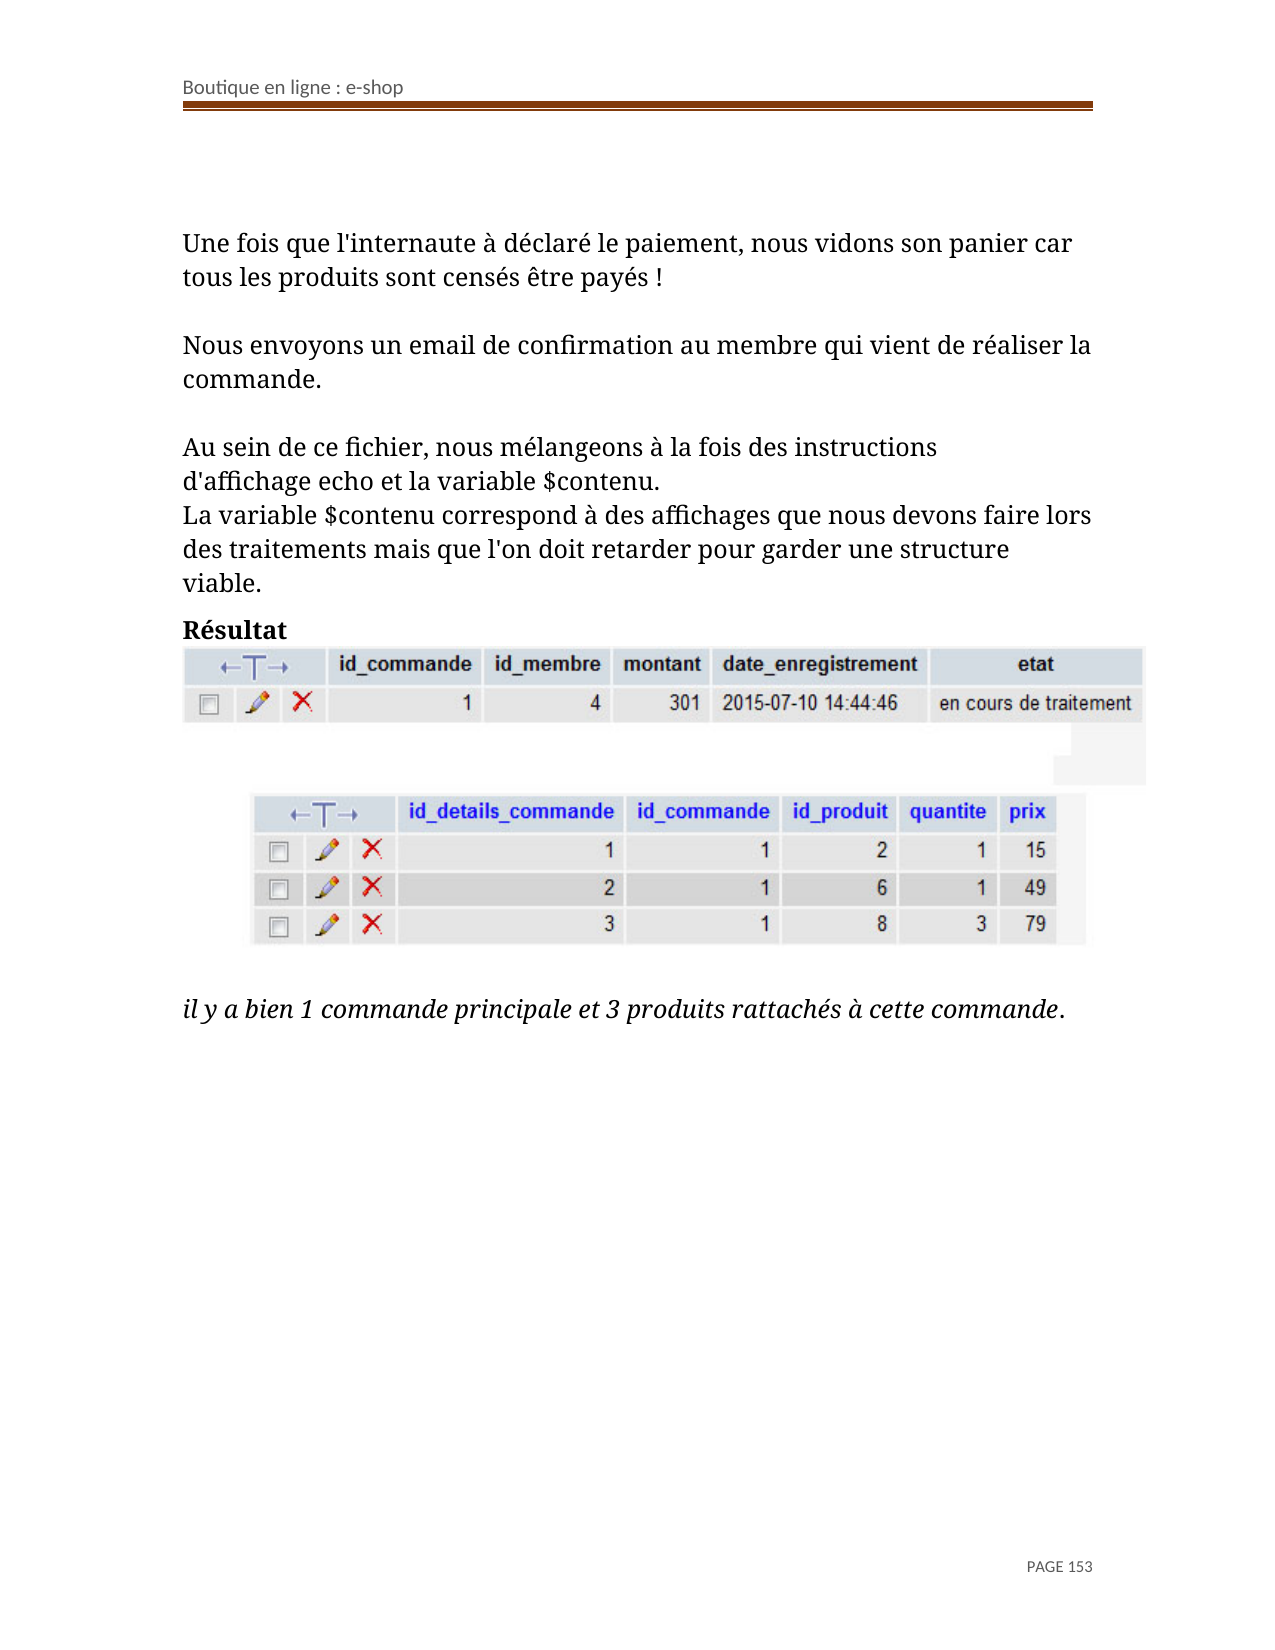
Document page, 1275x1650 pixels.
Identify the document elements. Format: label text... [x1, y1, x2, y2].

text Résultat il y a bien 1 commande principale et 3 produits rattachés à cette commande. [182, 612, 1093, 646]
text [182, 191, 1093, 600]
text Résultat il y a bien 1 commande principale et 3 produits rattachés à cette commande. [182, 958, 1093, 1026]
picture [182, 646, 1147, 958]
